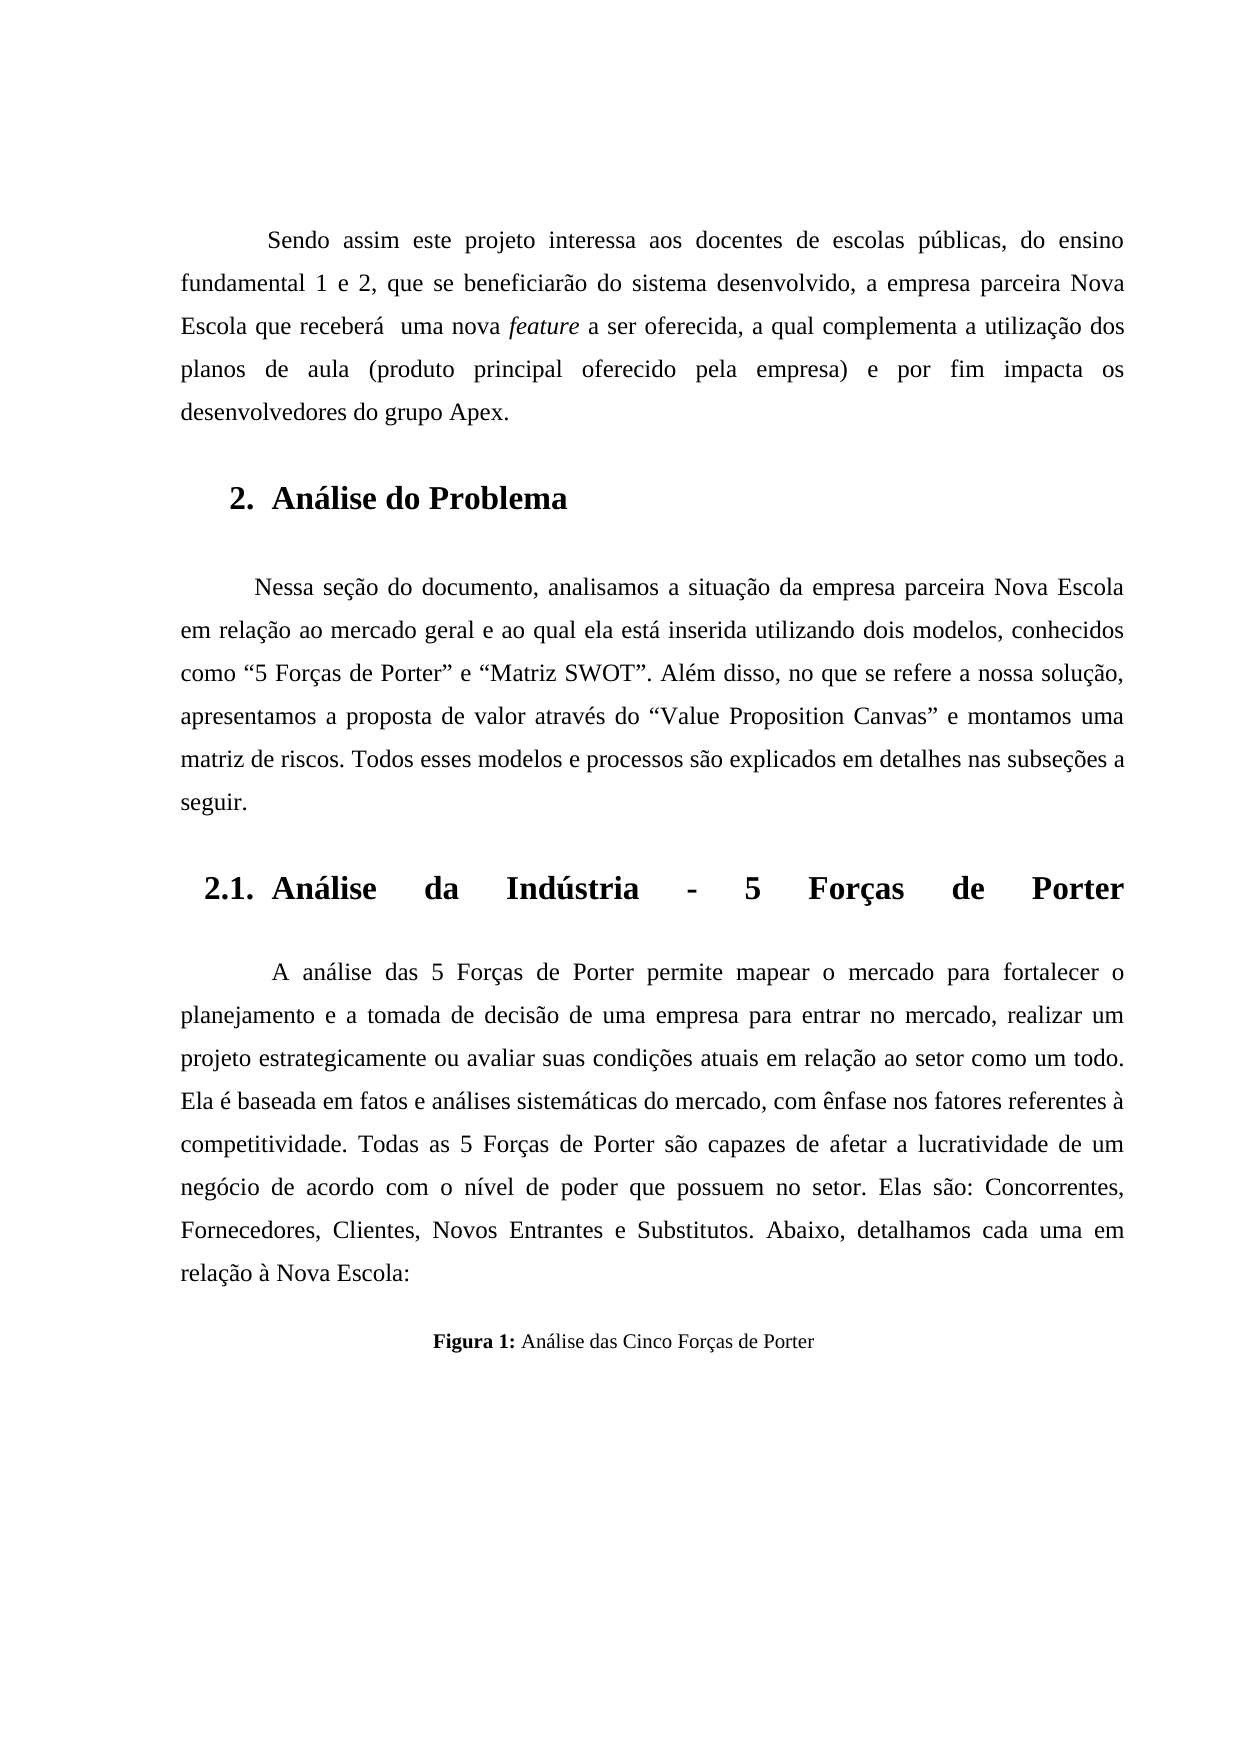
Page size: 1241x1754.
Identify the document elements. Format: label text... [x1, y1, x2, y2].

text Nessa seção do documento, analisamos a situação da empresa parceira Nova Escola em relação ao mercado geral e ao qual ela está inserida utilizando dois modelos, conhecidos como “5 Forças de Porter” e “Matriz SWOT”. Além disso, no que se refere a nossa solução, apresentamos a proposta de valor através do “Value Proposition Canvas” e montamos uma matriz de riscos. Todos esses modelos e processos são explicados em detalhes nas subseções a seguir. [180, 572, 1125, 816]
text Figura 1: Análise das Cinco Forças de Porter [121, 1329, 1125, 1353]
subtitle Análise da Indústria - 5 Forças de Porter A análise das 5 Forças de Porter permite mapear o mercado para fortalecer o planejamento e a tomada de decisão de uma empresa para entrar no mercado, realizar um projeto estrategicamente ou avaliar suas condições atuais em relação ao setor como um todo. Ela é baseada em fatos e análises sistemáticas do mercado, com ênfase nos fatores referentes à competitividade. Todas as 5 Forças de Porter são capazes de afetar a lucratividade de um negócio de acordo com o nível de poder que possuem no setor. Elas são: Concorrentes, Fornecedores, Clientes, Novos Entrantes e Substitutos. Abaixo, detalhamos cada uma em relação à Nova Escola: [180, 868, 1125, 1287]
text Sendo assim este projeto interessa aos docentes de escolas públicas, do ensino fundamental 1 e 2, que se beneficiarão do sistema desenvolvido, a empresa parceira Nova Escola que receberá uma nova feature a ser oferecida, a qual complementa a utilização dos planos de aula (produto principal oferecido pela empresa) e por fim impacta os desenvolvedores do grupo Apex. [180, 225, 1125, 426]
subtitle Análise do Problema [180, 478, 1125, 516]
